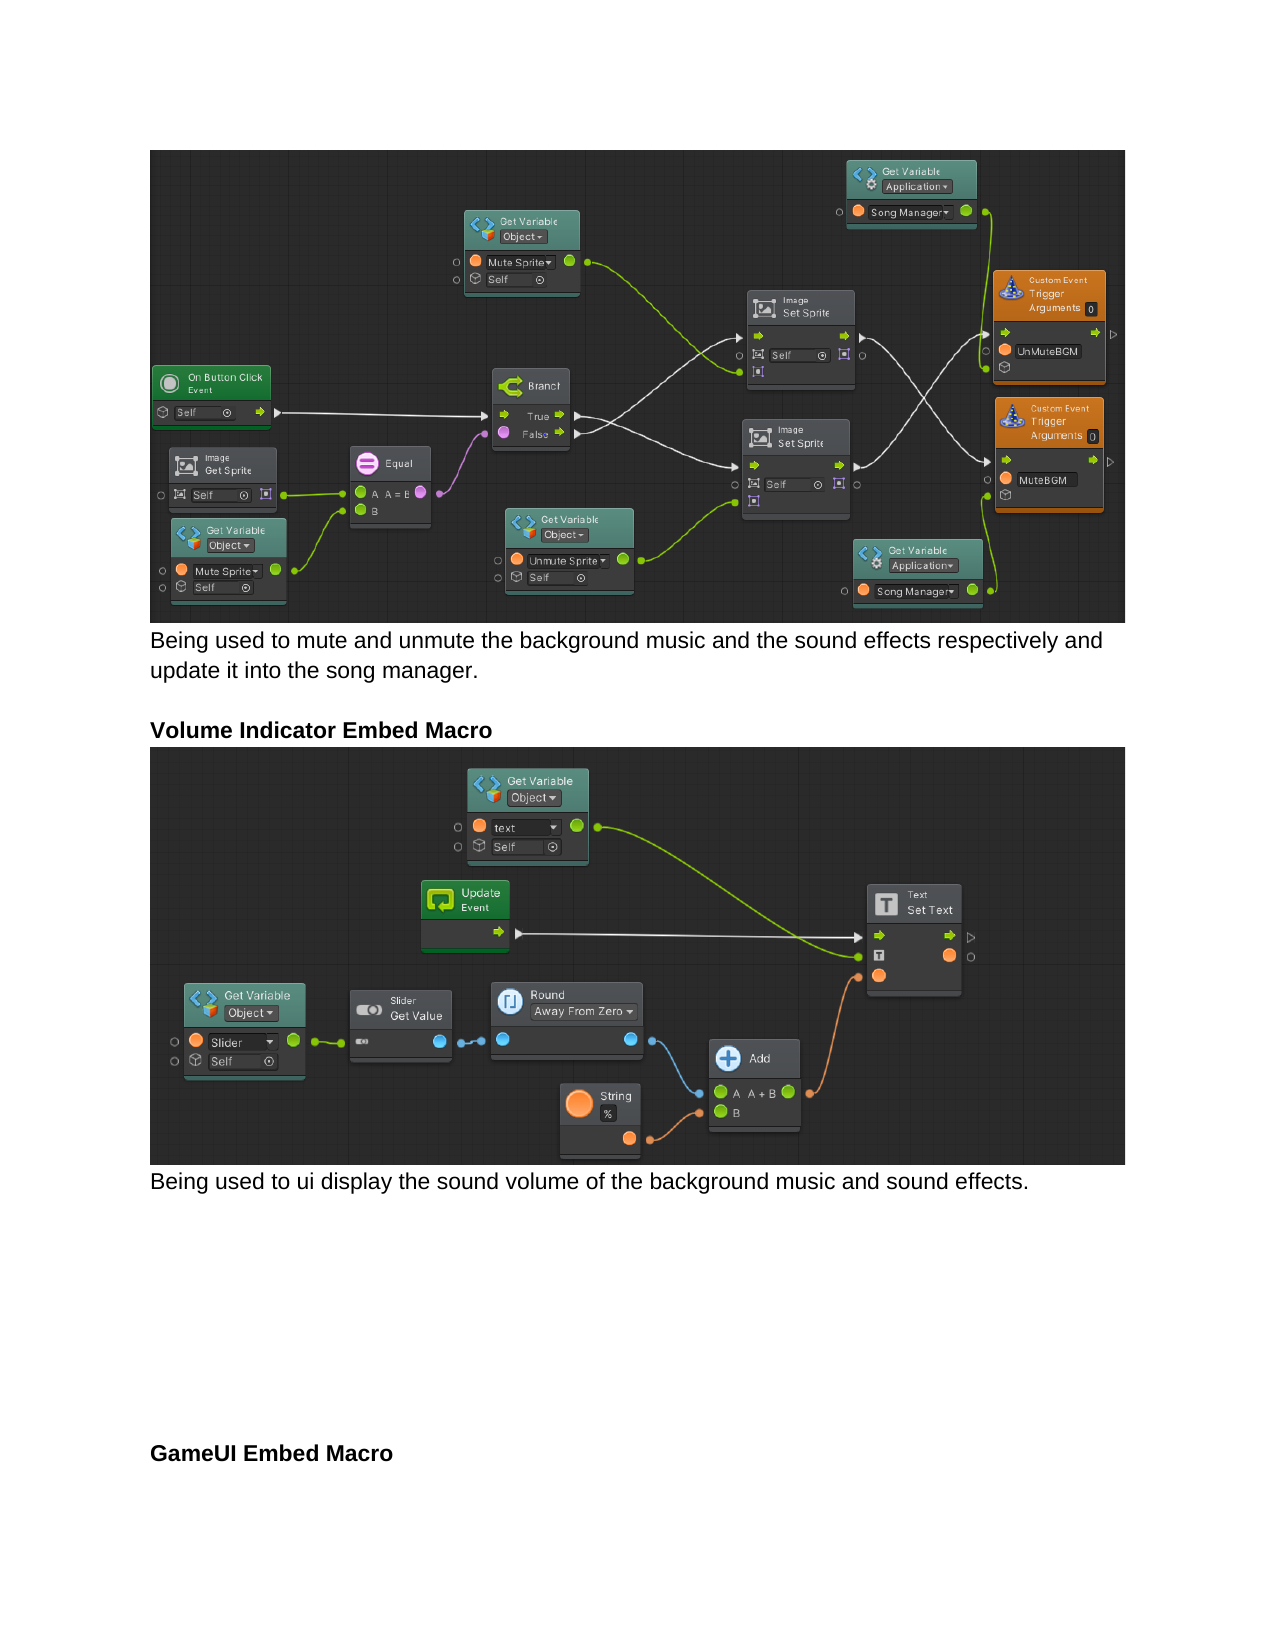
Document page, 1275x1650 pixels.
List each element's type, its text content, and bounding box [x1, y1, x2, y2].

text Being used to mute and unmute the background music and the sound effects respectively and update it into the song manager. [150, 627, 1125, 683]
picture [150, 747, 1125, 1165]
text Volume Indicator Embed Macro [150, 717, 1125, 744]
picture [150, 150, 1125, 623]
text GameUI Embed Macro [150, 1440, 1125, 1466]
text Being used to ui display the sound volume of the background music and sound effects. [150, 1168, 1125, 1194]
